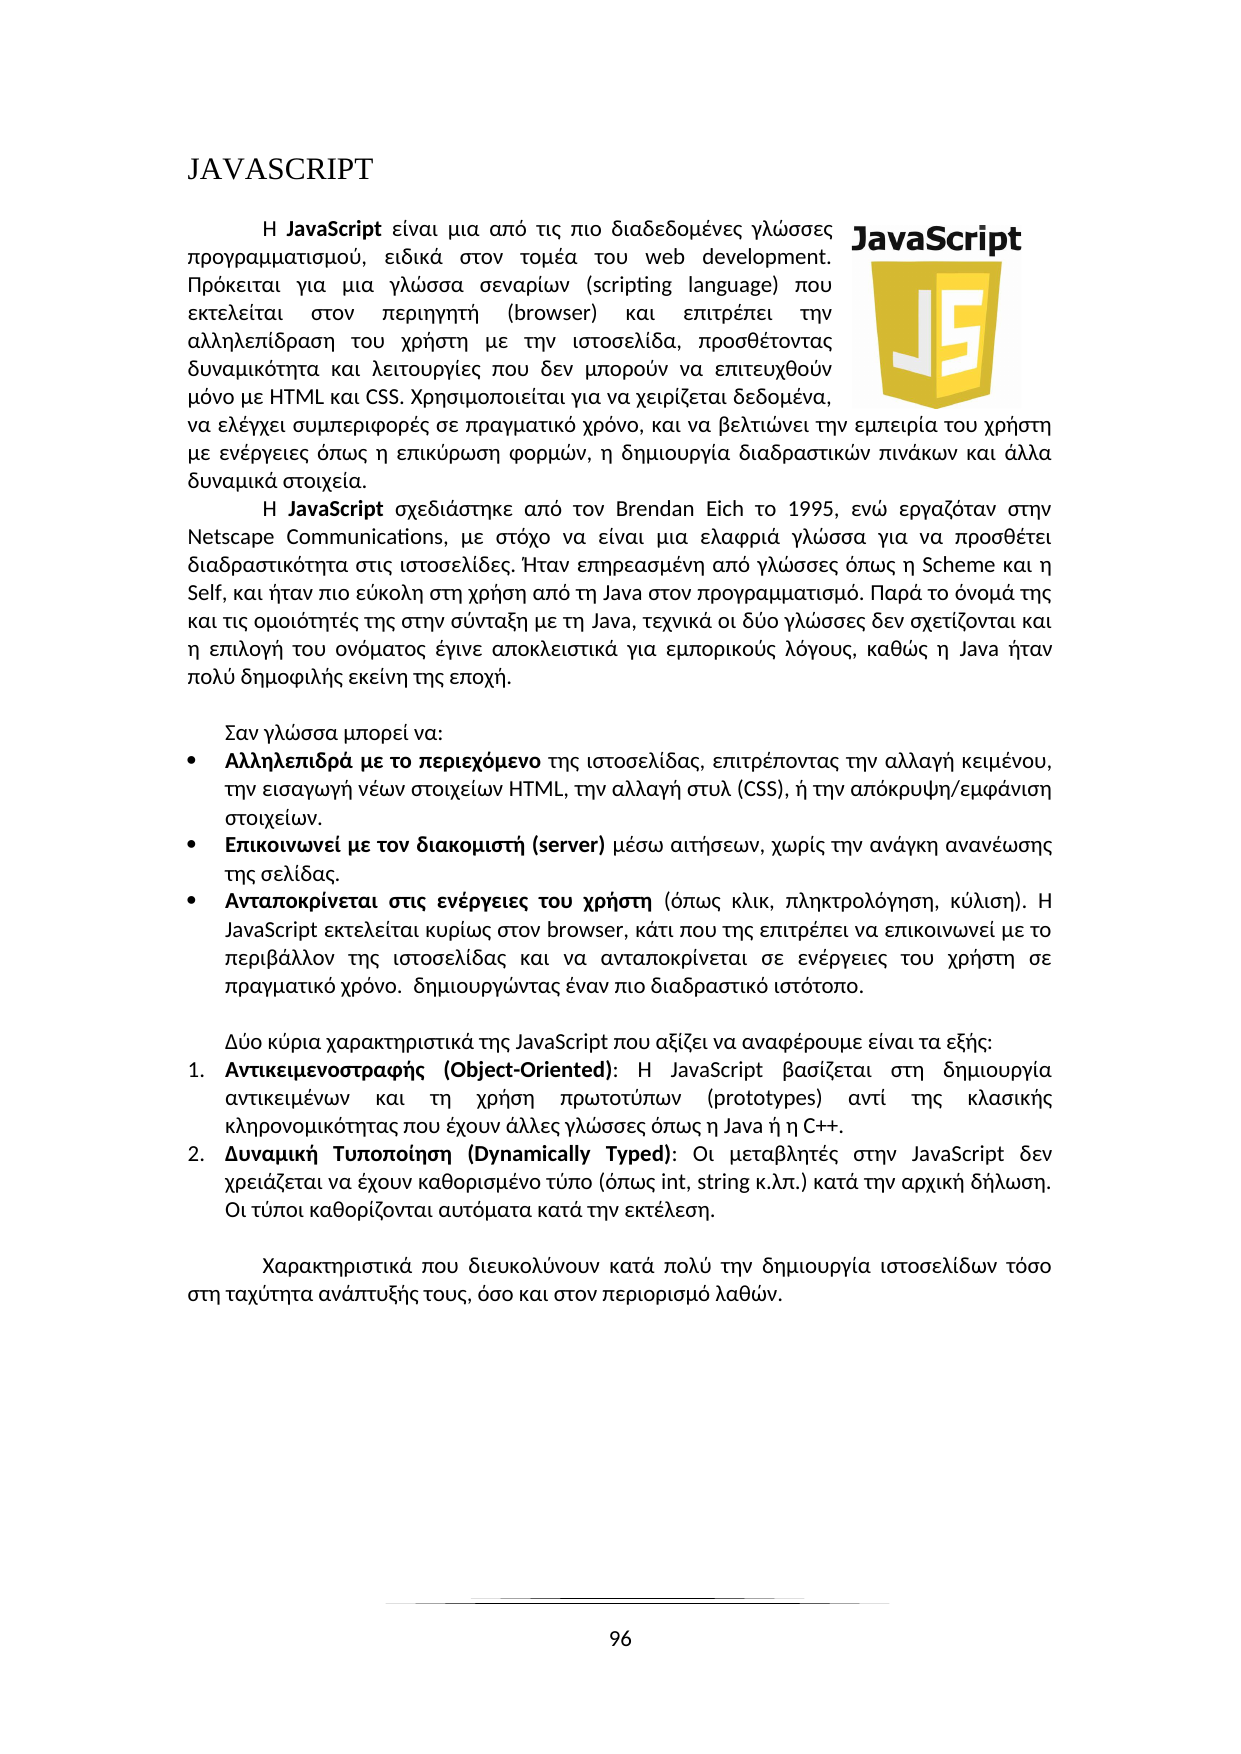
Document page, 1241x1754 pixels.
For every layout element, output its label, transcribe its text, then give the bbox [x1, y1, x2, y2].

text Σαν γλώσσα μπορεί να: [187, 718, 1053, 747]
list Επικοινωνεί με τον διακομιστή (server) μέσω αιτήσεων, χωρίς την ανάγκη ανανέωσης της σελίδας. [187, 831, 1053, 887]
subtitle JAVASCRIPT [187, 150, 1053, 186]
list Δυναμική Τυποποίηση (Dynamically Typed): Οι μεταβλητές στην JavaScript δεν χρειάζεται να έχουν καθορισμένο τύπο (όπως int, string κ.λπ.) κατά την αρχική δήλωση. Οι τύποι καθορίζονται αυτόματα κατά την εκτέλεση. [187, 1139, 1053, 1223]
list Δύο κύρια χαρακτηριστικά της JavaScript που αξίζει να αναφέρουμε είναι τα εξής: [225, 1027, 1053, 1055]
picture [851, 225, 1022, 409]
list Αντικειμενοστραφής (Object-Oriented): Η JavaScript βασίζεται στη δημιουργία αντικειμένων και τη χρήση πρωτοτύπων (prototypes) αντί της κλασικής κληρονομικότητας που έχουν άλλες γλώσσες όπως η Java ή η C++. [187, 1055, 1053, 1139]
list Αλληλεπιδρά με το περιεχόμενο της ιστοσελίδας, επιτρέποντας την αλλαγή κειμένου, την εισαγωγή νέων στοιχείων HTML, την αλλαγή στυλ (CSS), ή την απόκρυψη/εμφάνιση στοιχείων. [187, 747, 1053, 831]
list Ανταποκρίνεται στις ενέργειες του χρήστη (όπως κλικ, πληκτρολόγηση, κύλιση). Η JavaScript εκτελείται κυρίως στον browser, κάτι που της επιτρέπει να επικοινωνεί με το περιβάλλον της ιστοσελίδας και να ανταποκρίνεται σε ενέργειες του χρήστη σε πραγματικό χρόνο. δημιουργώντας έναν πιο διαδραστικό ιστότοπο. [187, 887, 1053, 999]
text Η JavaScript είναι μια από τις πιο διαδεδομένες γλώσσες προγραμματισμού, ειδικά στον τομέα του web development. Πρόκειται για μια γλώσσα σεναρίων (scripting language) που εκτελείται στον περιηγητή (browser) και επιτρέπει την αλληλεπίδραση του χρήστη με την ιστοσελίδα, προσθέτοντας δυναμικότητα και λειτουργίες που δεν μπορούν να επιτευχθούν μόνο με HTML και CSS. Χρησιμοποιείται για να χειρίζεται δεδομένα, να ελέγχει συμπεριφορές σε πραγματικό χρόνο, και να βελτιώνει την εμπειρία του χρήστη με ενέργειες όπως η επικύρωση φορμών, η δημιουργία διαδραστικών πινάκων και άλλα δυναμικά στοιχεία. [187, 214, 1053, 494]
text Η JavaScript σχεδιάστηκε από τον Brendan Eich το 1995, ενώ εργαζόταν στην Netscape Communications, με στόχο να είναι μια ελαφριά γλώσσα για να προσθέτει διαδραστικότητα στις ιστοσελίδες. Ήταν επηρεασμένη από γλώσσες όπως η Scheme και η Self, και ήταν πιο εύκολη στη χρήση από τη Java στον προγραμματισμό. Παρά το όνομά της και τις ομοιότητές της στην σύνταξη με τη Java, τεχνικά οι δύο γλώσσες δεν σχετίζονται και η επιλογή του ονόματος έγινε αποκλειστικά για εμπορικούς λόγους, καθώς η Java ήταν πολύ δημοφιλής εκείνη της εποχή. [187, 494, 1053, 691]
text Χαρακτηριστικά που διευκολύνουν κατά πολύ την δημιουργία ιστοσελίδων τόσο στη ταχύτητα ανάπτυξής τους, όσο και στον περιορισμό λαθών. [187, 1251, 1053, 1307]
